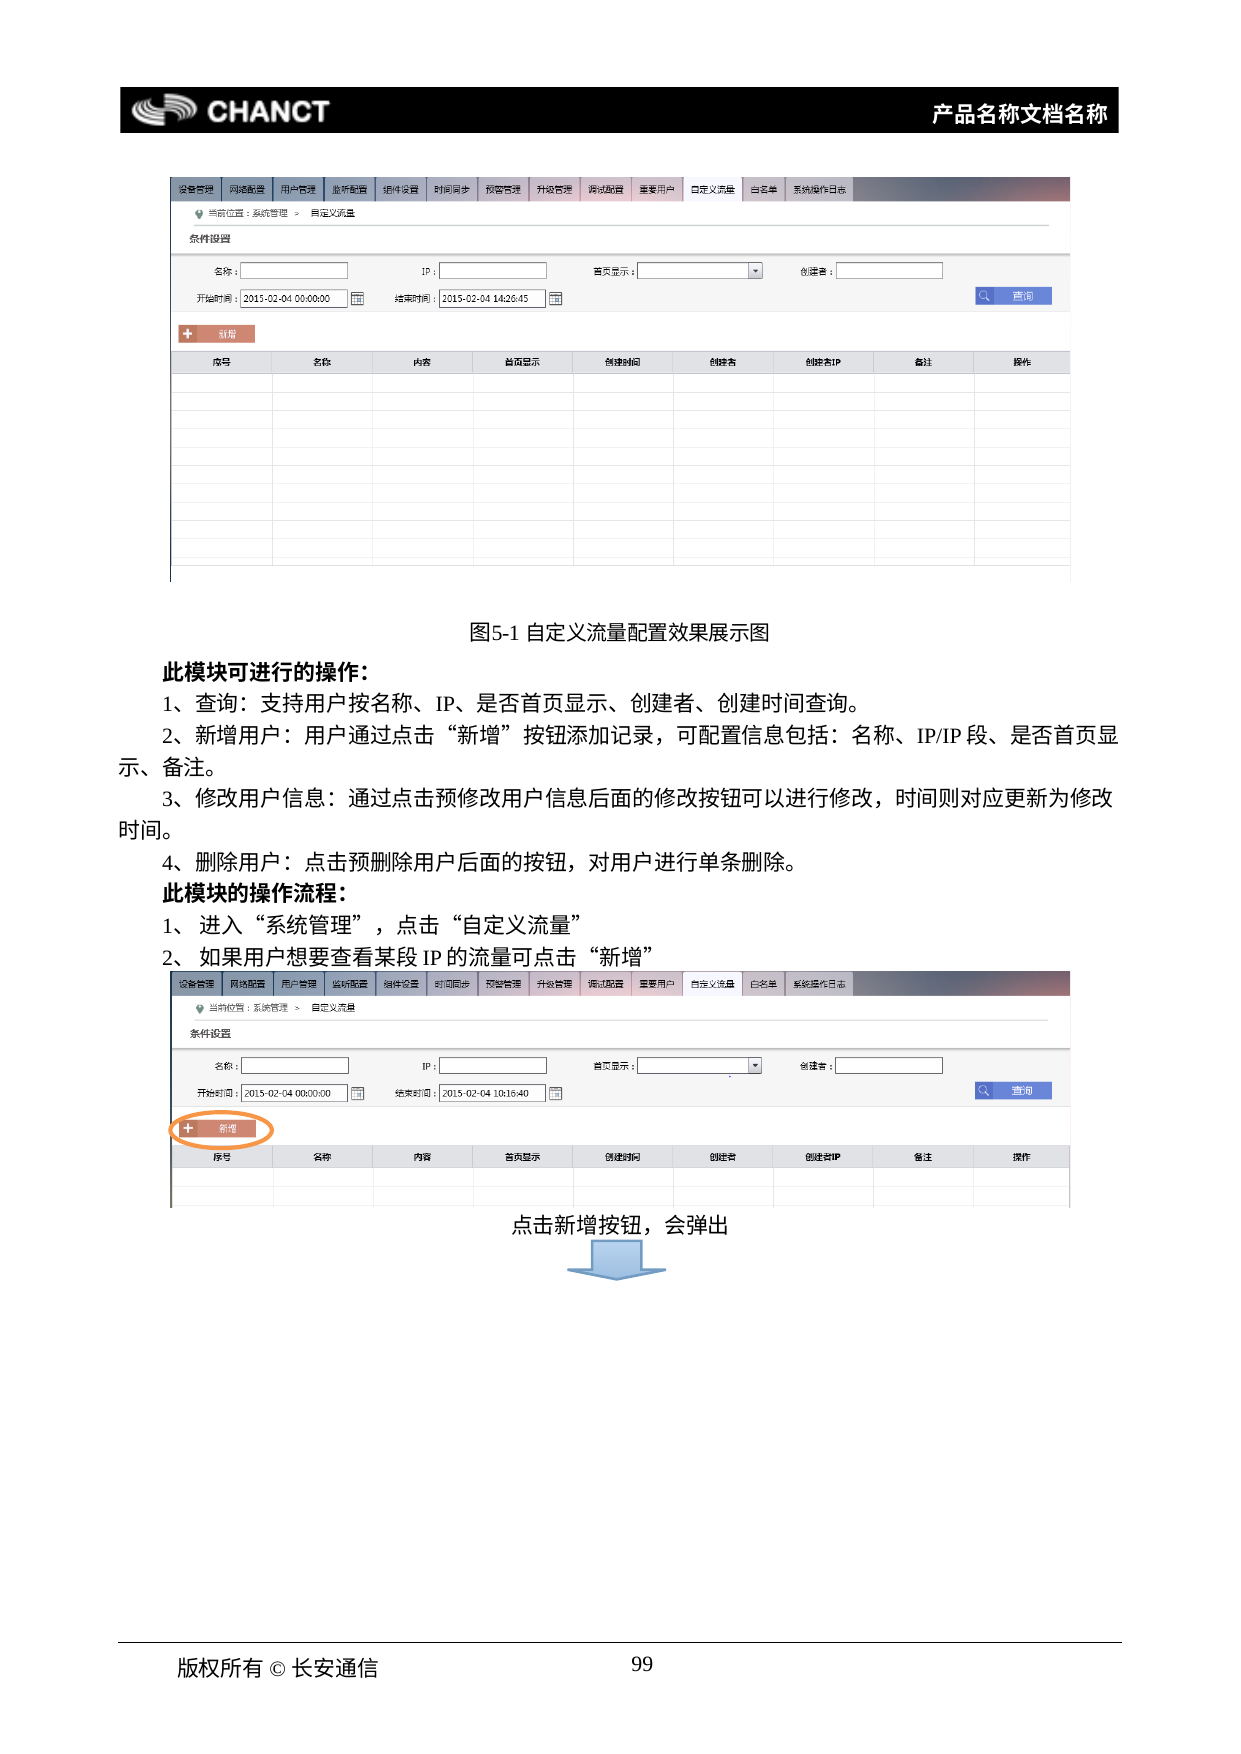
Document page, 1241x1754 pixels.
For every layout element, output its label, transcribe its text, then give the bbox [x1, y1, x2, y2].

text 点击新增按钮，会弹出 [118, 1208, 1122, 1239]
text 此模块可进行的操作： [118, 655, 1122, 686]
text 2、新增用户：用户通过点击“新增”按钮添加记录，可配置信息包括：名称、IP/IP段、是否首页显示、备注。 [118, 718, 1122, 781]
picture [120, 87, 1119, 133]
picture [170, 177, 1071, 582]
text 此模块的操作流程： [118, 876, 1122, 908]
list 如果用户想要查看某段IP的流量可点击“新增” [162, 940, 1122, 971]
picture [173, 1115, 269, 1146]
text 3、修改用户信息：通过点击预修改用户信息后面的修改按钮可以进行修改，时间则对应更新为修改时间。 [118, 781, 1122, 845]
text 1、查询：支持用户按名称、IP、是否首页显示、创建者、创建时间查询。 [118, 686, 1122, 718]
list 进入“系统管理”，点击“自定义流量” [162, 908, 1122, 940]
text 4、删除用户：点击预删除用户后面的按钮，对用户进行单条删除。 [118, 845, 1122, 876]
text 自定义流量配置效果展示图 [118, 615, 1122, 646]
picture [170, 971, 1071, 1208]
